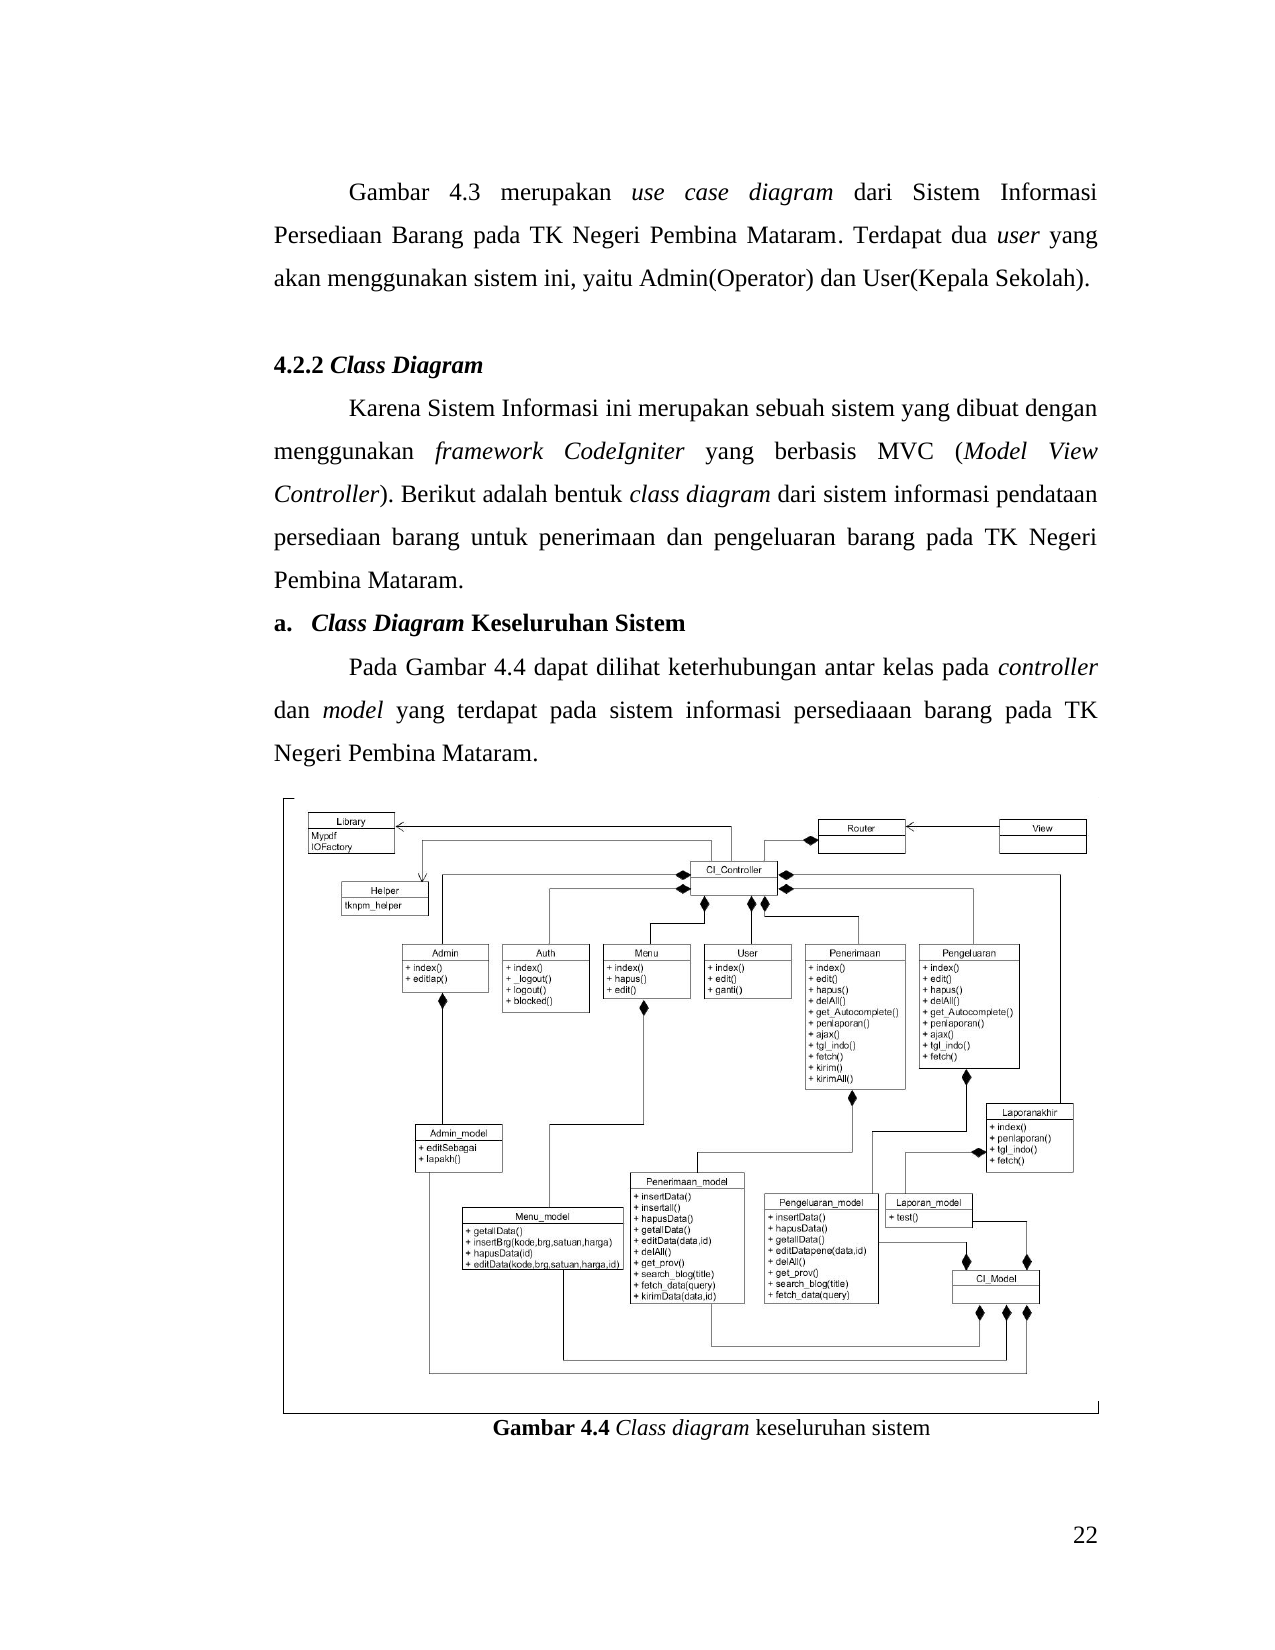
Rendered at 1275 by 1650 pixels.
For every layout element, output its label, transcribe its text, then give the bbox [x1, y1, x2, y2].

list Karena Sistem Informasi ini merupakan sebuah sistem yang dibuat dengan menggunakan framework CodeIgniter yang berbasis MVC (Model View Controller). Berikut adalah bentuk class diagram dari sistem informasi pendataan persediaan barang untuk penerimaan dan pengeluaran barang pada TK Negeri Pembina Mataram. [274, 393, 1098, 594]
list Gambar 4.3 merupakan use case diagram dari Sistem Informasi Persediaan Barang pada TK Negeri Pembina Mataram. Terdapat dua user yang akan menggunakan sistem ini, yaitu Admin(Operator) dan User(Kepala Sekolah). [274, 177, 1098, 292]
table_header [284, 799, 1098, 1413]
list Gambar 4.4 Class diagram keseluruhan sistem [325, 1414, 1098, 1441]
list Class Diagram Keseluruhan Sistem [274, 608, 1098, 637]
list Pada Gambar 4.4 dapat dilihat keterhubungan antar kelas pada controller dan model yang terdapat pada sistem informasi persediaaan barang pada TK Negeri Pembina Mataram. [274, 652, 1098, 767]
list Class Diagram [274, 350, 1098, 378]
picture [294, 798, 1099, 1401]
